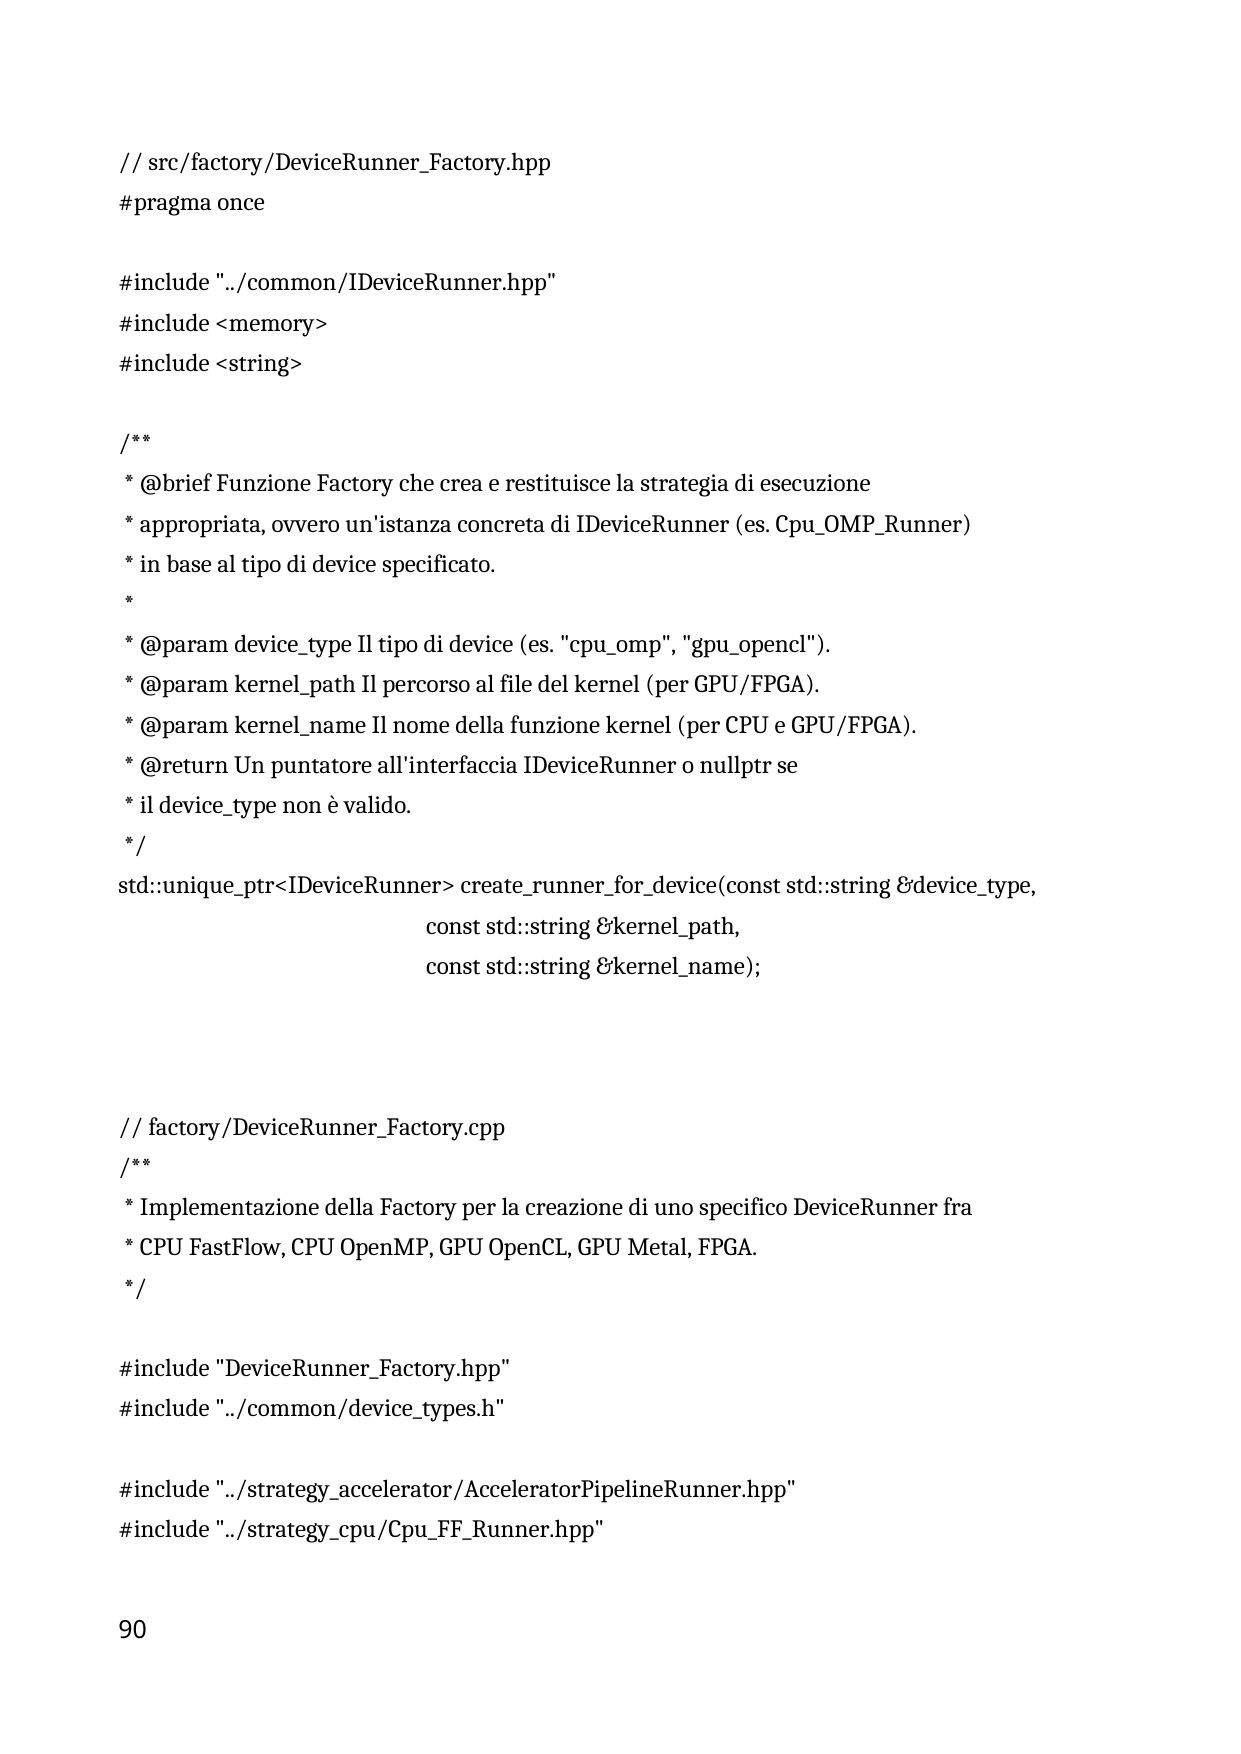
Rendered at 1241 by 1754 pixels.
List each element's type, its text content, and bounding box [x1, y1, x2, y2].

text const std::string &kernel_path, [118, 912, 1122, 940]
text * @param device_type Il tipo di device (es. "cpu_omp", "gpu_opencl"). [118, 630, 1122, 659]
text std::unique_ptr<IDeviceRunner> create_runner_for_device(const std::string &device_type, [118, 871, 1122, 900]
text #include "../strategy_cpu/Cpu_FF_Runner.hpp" [118, 1515, 1122, 1543]
text * [118, 590, 1122, 619]
text */ [118, 831, 1122, 860]
text * CPU FastFlow, CPU OpenMP, GPU OpenCL, GPU Metal, FPGA. [118, 1233, 1122, 1262]
text * @return Un puntatore all'interfaccia IDeviceRunner o nullptr se [118, 751, 1122, 779]
text #include "DeviceRunner_Factory.hpp" [118, 1354, 1122, 1383]
text #include "../strategy_accelerator/AcceleratorPipelineRunner.hpp" [118, 1474, 1122, 1503]
text /** [118, 429, 1122, 458]
text */ [118, 1273, 1122, 1302]
text const std::string &kernel_name); [118, 952, 1122, 981]
text * @param kernel_name Il nome della funzione kernel (per CPU e GPU/FPGA). [118, 711, 1122, 739]
text * il device_type non è valido. [118, 791, 1122, 820]
text * @param kernel_path Il percorso al file del kernel (per GPU/FPGA). [118, 670, 1122, 699]
text #include <memory> [118, 308, 1122, 337]
text #include <string> [118, 349, 1122, 377]
text * in base al tipo di device specificato. [118, 550, 1122, 578]
text #include "../common/device_types.h" [118, 1394, 1122, 1423]
text * appropriata, ovvero un'istanza concreta di IDeviceRunner (es. Cpu_OMP_Runner) [118, 509, 1122, 538]
text // src/factory/DeviceRunner_Factory.hpp [118, 148, 1122, 176]
text * Implementazione della Factory per la creazione di uno specifico DeviceRunner fra [118, 1193, 1122, 1222]
text #pragma once [118, 188, 1122, 217]
text // factory/DeviceRunner_Factory.cpp [118, 1113, 1122, 1141]
text * @brief Funzione Factory che crea e restituisce la strategia di esecuzione [118, 469, 1122, 498]
text #include "../common/IDeviceRunner.hpp" [118, 268, 1122, 297]
text /** [118, 1153, 1122, 1182]
